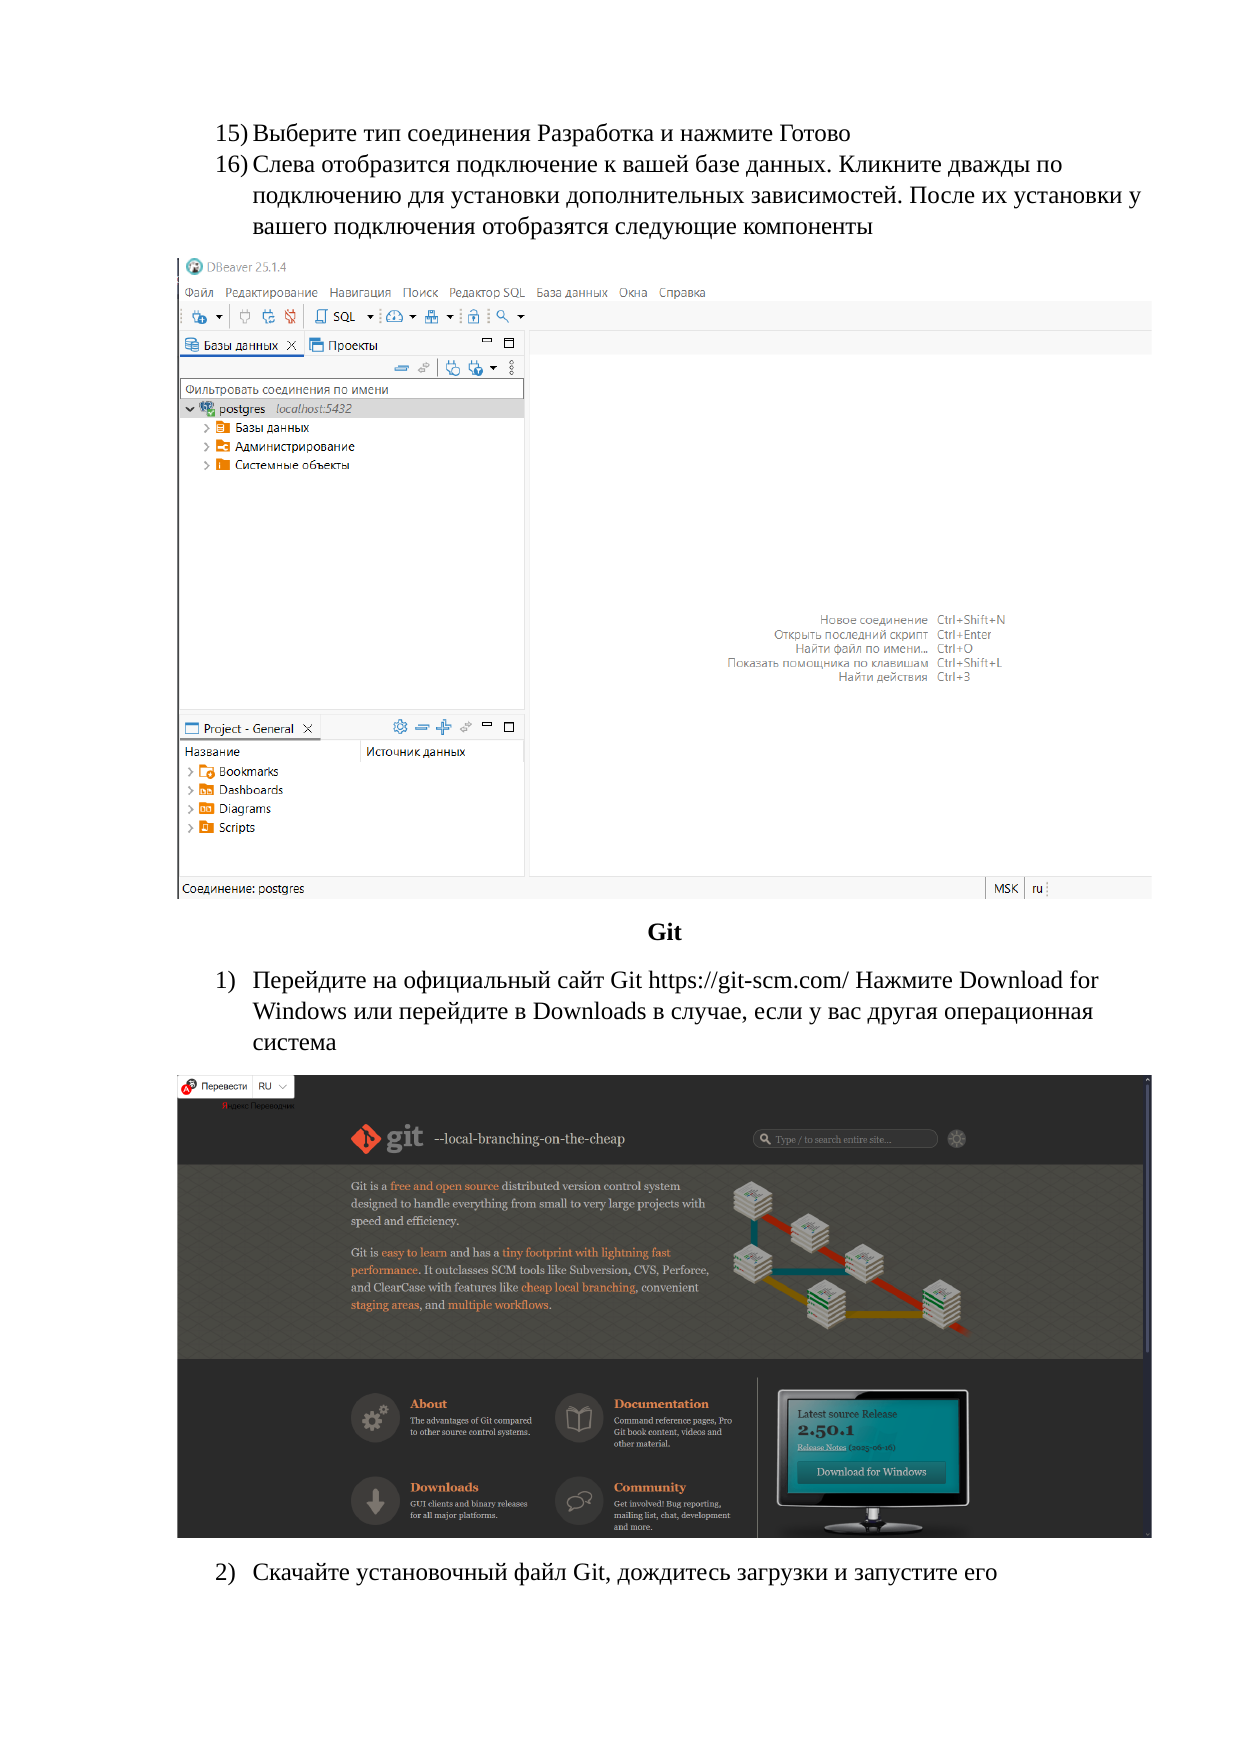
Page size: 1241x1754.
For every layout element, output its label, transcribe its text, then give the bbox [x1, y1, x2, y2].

picture [177, 1075, 1152, 1538]
list Слева отобразится подключение к вашей базе данных. Кликните дважды по подключению для установки дополнительных зависимостей. После их установки у вашего подключения отобразятся следующие компоненты [215, 149, 1152, 240]
list Выберите тип соединения Разработка и нажмите Готово [215, 118, 1152, 147]
list Перейдите на официальный сайт Git https://git-scm.com/ Нажмите Download for Windows или перейдите в Downloads в случае, если у вас другая операционная система [215, 965, 1152, 1056]
list Скачайте установочный файл Git, дождитесь загрузки и запустите его [215, 1557, 1152, 1585]
text Git [177, 917, 1152, 946]
picture [177, 258, 1152, 899]
